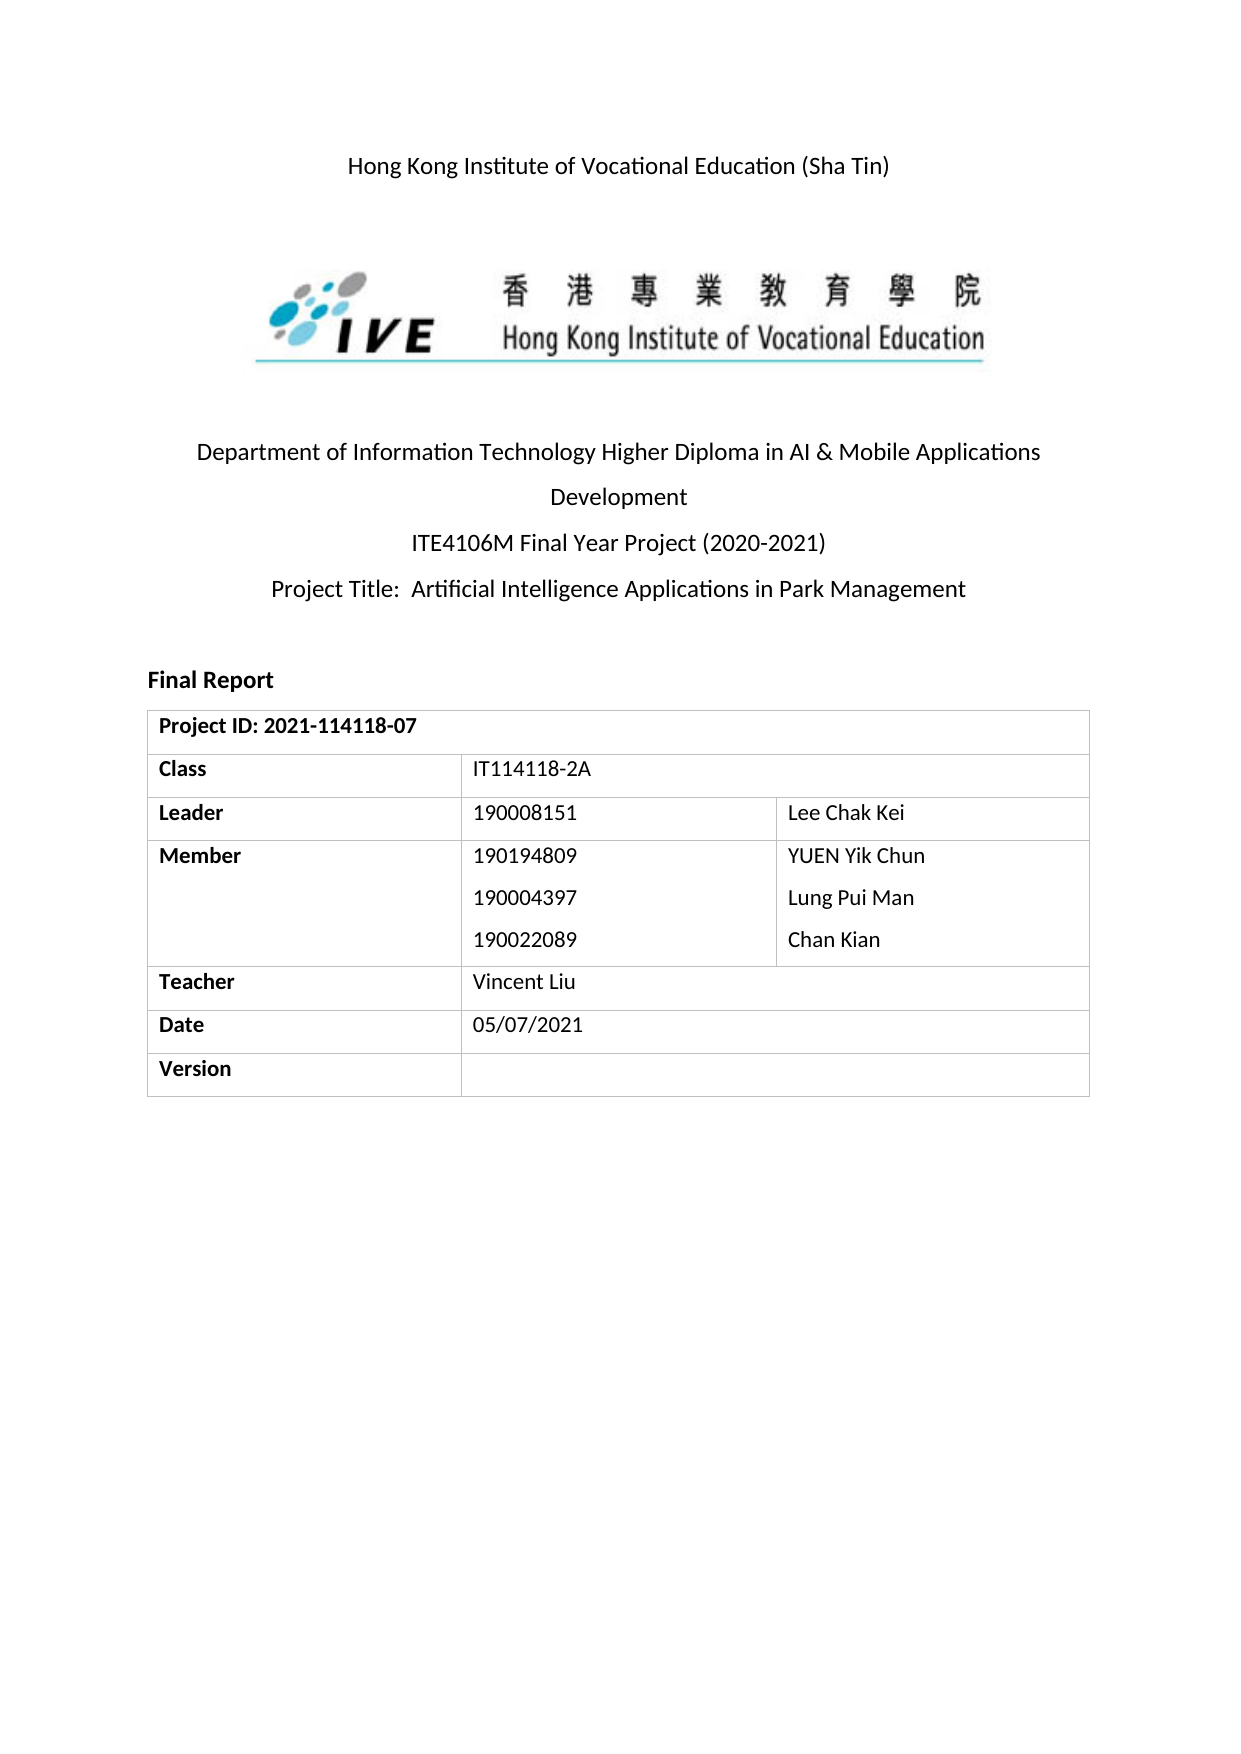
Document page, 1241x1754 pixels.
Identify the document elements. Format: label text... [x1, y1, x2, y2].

table_cell IT114118-2A [462, 755, 1089, 797]
table_cell Lee Chak Kei [777, 798, 1089, 840]
text Hong Kong Institute of Vocational Education (Sha Tin) [148, 150, 1090, 181]
text Department of Information Technology Higher Diploma in AI & Mobile Applications Development [148, 436, 1090, 512]
table_cell Teacher [148, 967, 461, 1009]
table_cell Member [148, 841, 461, 966]
picture [231, 241, 1007, 375]
table_cell Leader [148, 798, 461, 840]
table_cell 190194809 190004397 190022089 [462, 841, 776, 966]
table_cell Class [148, 755, 461, 797]
table_cell [462, 1054, 1089, 1096]
text ITE4106M Final Year Project (2020-2021) [148, 527, 1090, 558]
table_cell Version [148, 1054, 461, 1096]
table_header Project ID: 2021-114118-07 [148, 711, 1089, 753]
table_cell Date [148, 1011, 461, 1053]
table_cell 05/07/2021 [462, 1011, 1089, 1053]
text Final Report [148, 664, 1090, 695]
text Project Title: Artificial Intelligence Applications in Park Management [148, 573, 1090, 603]
table_cell Vincent Liu [462, 967, 1089, 1009]
table_cell YUEN Yik Chun Lung Pui Man Chan Kian [777, 841, 1089, 966]
table_cell 190008151 [462, 798, 776, 840]
